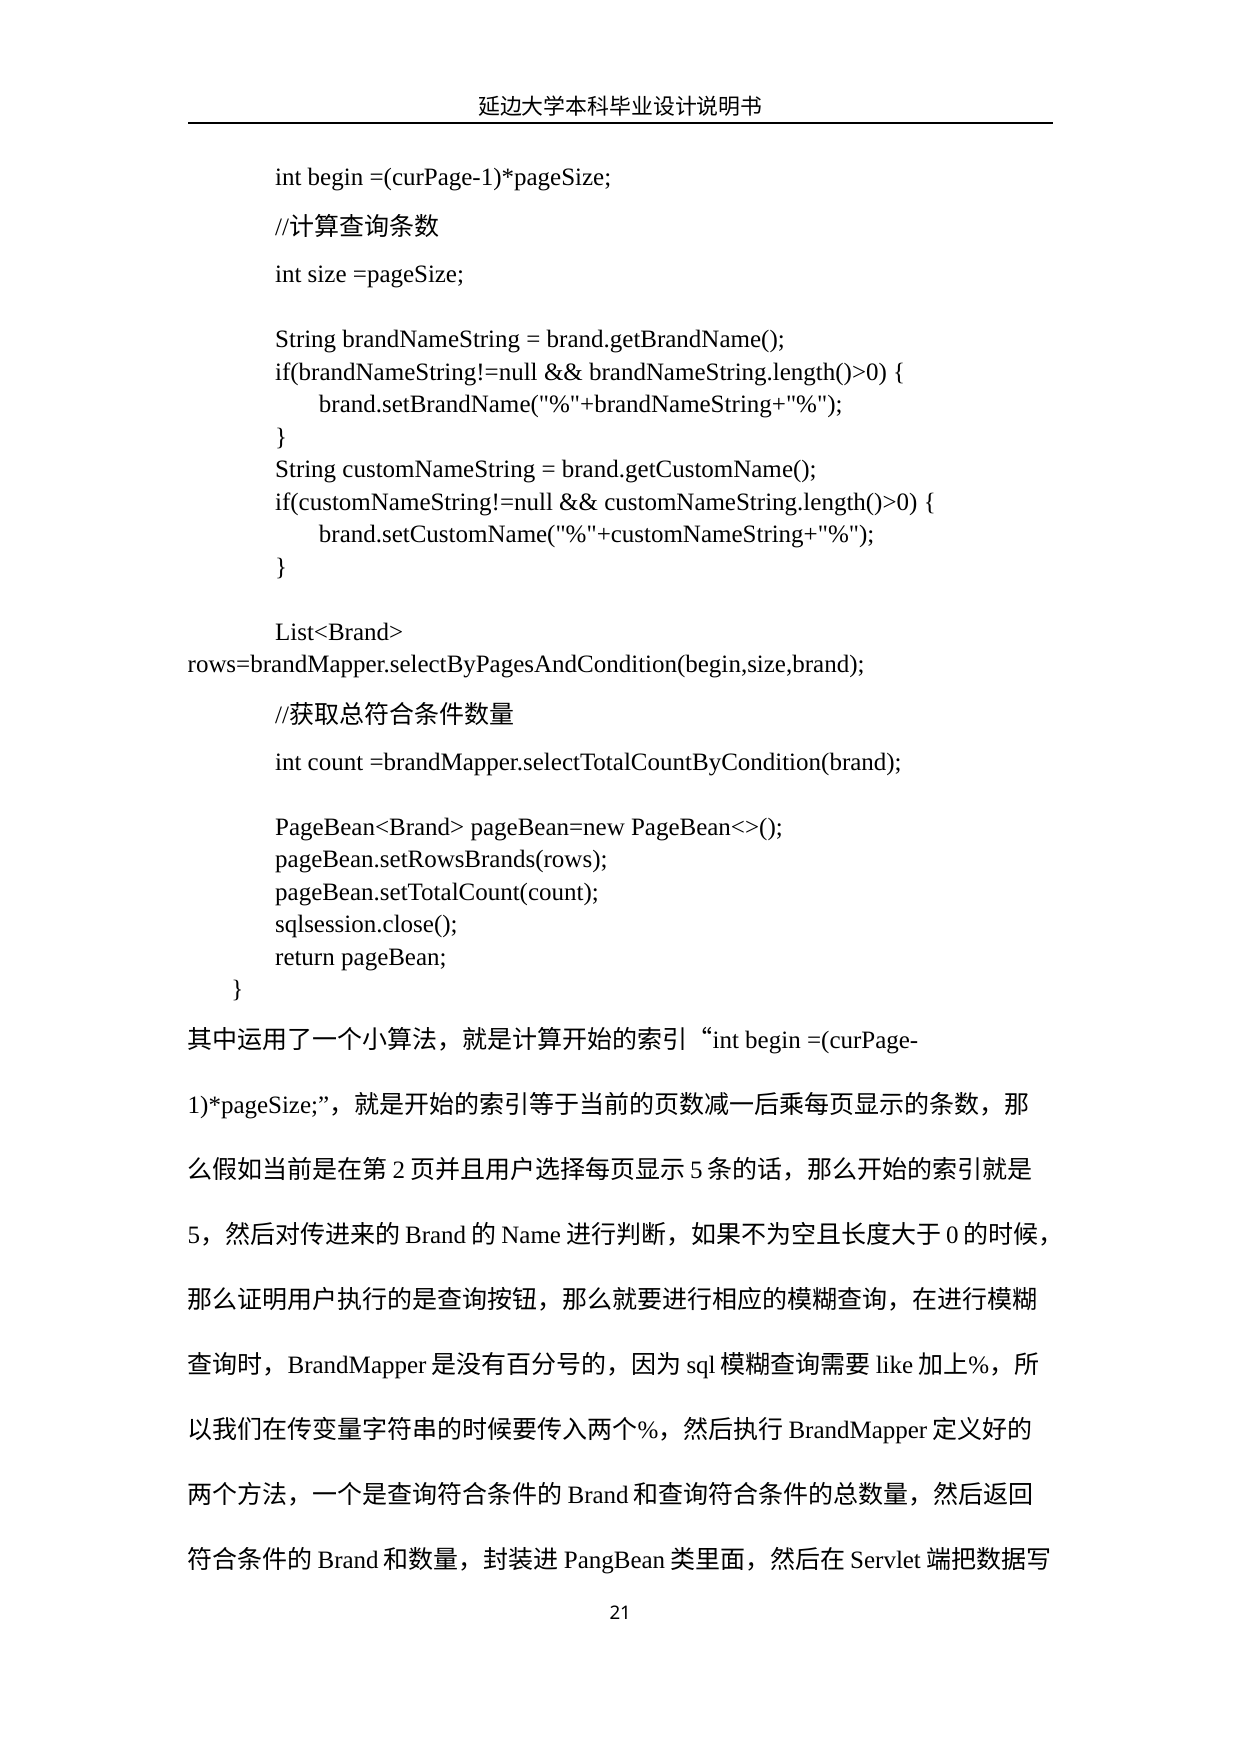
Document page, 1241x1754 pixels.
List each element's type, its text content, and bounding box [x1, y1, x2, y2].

text brand.setBrandName("%"+brandNameString+"%"); [187, 387, 1053, 420]
text if(customNameString!=null && customNameString.length()>0) { [187, 485, 1053, 517]
text //计算查询条数 [187, 192, 1053, 257]
text String customNameString = brand.getCustomName(); [187, 452, 1053, 485]
text PageBean<Brand> pageBean=new PageBean<>(); [187, 810, 1053, 842]
text int count =brandMapper.selectTotalCountByCondition(brand); [187, 745, 1053, 777]
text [187, 1005, 1053, 1590]
text sqlsession.close(); [187, 907, 1053, 940]
text brand.setCustomName("%"+customNameString+"%"); [187, 517, 1053, 550]
text int size =pageSize; [187, 257, 1053, 290]
text int begin =(curPage-1)*pageSize; [187, 160, 1053, 192]
text String brandNameString = brand.getBrandName(); [187, 322, 1053, 355]
text } [187, 420, 1053, 452]
text } [187, 972, 1053, 1005]
text pageBean.setRowsBrands(rows); [187, 842, 1053, 875]
text if(brandNameString!=null && brandNameString.length()>0) { [187, 355, 1053, 387]
text List<Brand> rows=brandMapper.selectByPagesAndCondition(begin,size,brand); [187, 615, 1053, 680]
text return pageBean; [187, 940, 1053, 972]
text //获取总符合条件数量 [187, 680, 1053, 745]
text pageBean.setTotalCount(count); [187, 875, 1053, 907]
text } [187, 550, 1053, 582]
